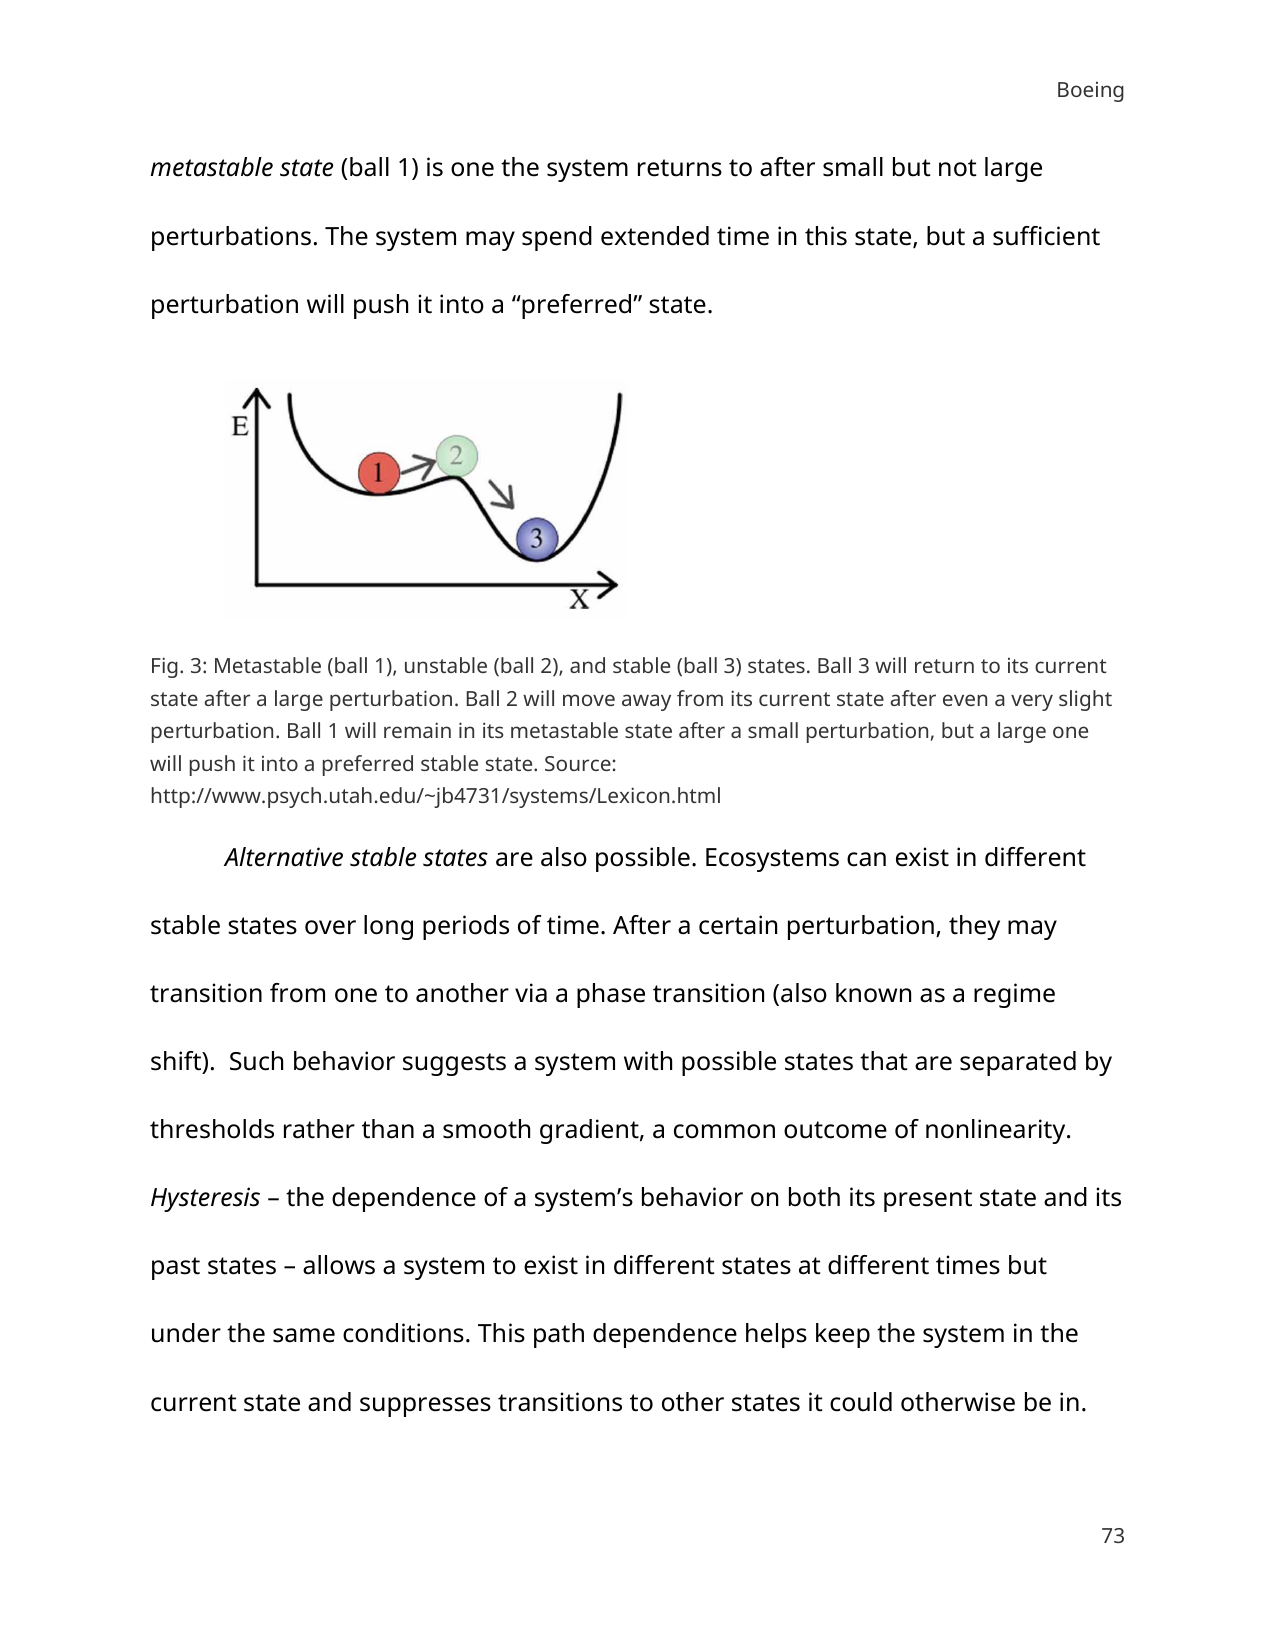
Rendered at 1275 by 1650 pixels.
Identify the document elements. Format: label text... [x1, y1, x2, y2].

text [150, 150, 1125, 320]
picture [225, 379, 629, 620]
text Fig. 3: Metastable (ball 1), unstable (ball 2), and stable (ball 3) states. Ball 3 will return to its current state after a large perturbation. Ball 2 will move away from its current state after even a very slight perturbation. Ball 1 will remain in its metastable state after a small perturbation, but a large one will push it into a preferred stable state. Source: http://www.psych.utah.edu/~jb4731/systems/Lexicon.html [150, 651, 1125, 810]
text Alternative stable states are also possible. Ecosystems can exist in different stable states over long periods of time. After a certain perturbation, they may transition from one to another via a phase transition (also known as a regime shift). Such behavior suggests a system with possible states that are separated by thresholds rather than a smooth gradient, a common outcome of nonlinearity. Hysteresis – the dependence of a system’s behavior on both its present state and its past states – allows a system to exist in different states at different times but under the same conditions. This path dependence helps keep the system in the current state and suppresses transitions to other states it could otherwise be in. [150, 839, 1125, 1418]
